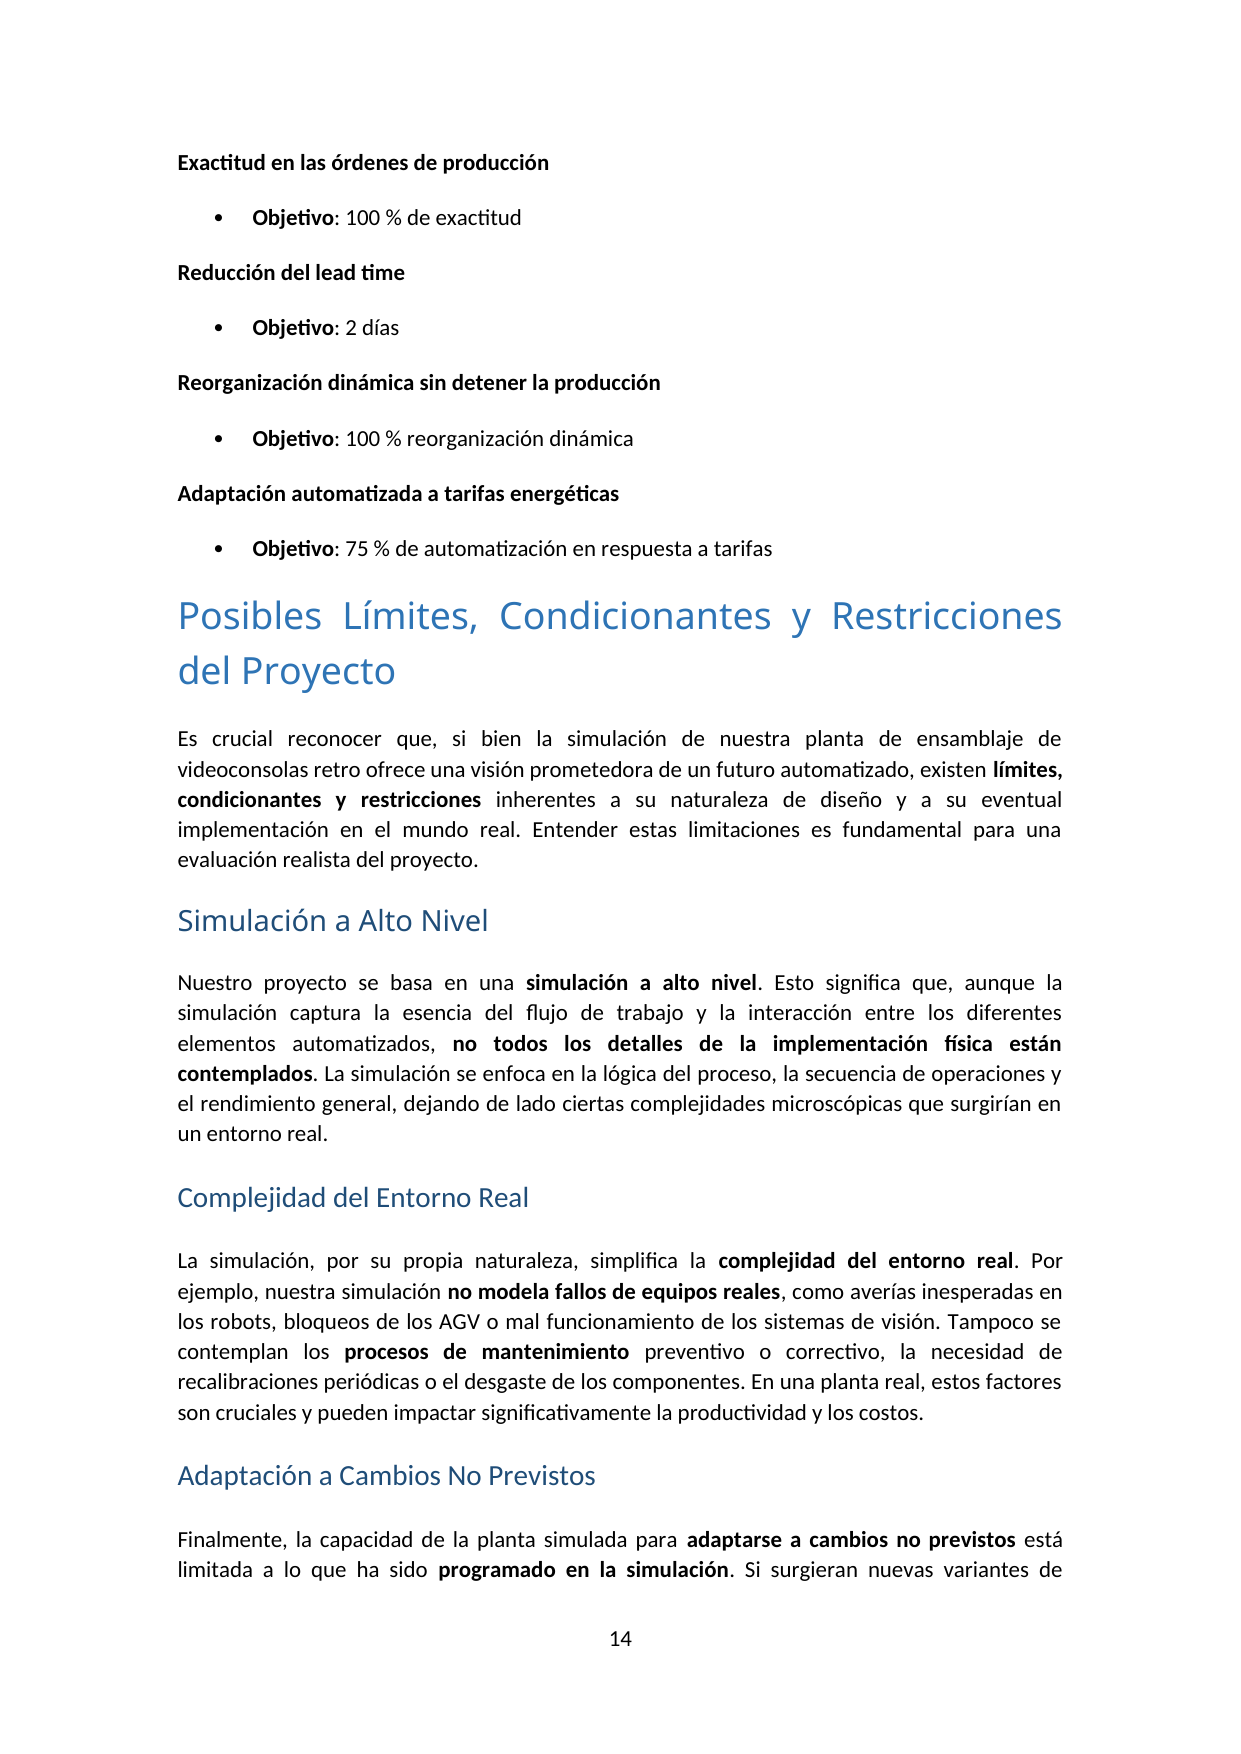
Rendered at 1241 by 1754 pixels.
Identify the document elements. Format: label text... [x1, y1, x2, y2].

text Nuestro proyecto se basa en una simulación a alto nivel. Esto significa que, aunque la simulación captura la esencia del flujo de trabajo y la interacción entre los diferentes elementos automatizados, no todos los detalles de la implementación física están contemplados. La simulación se enfoca en la lógica del proceso, la secuencia de operaciones y el rendimiento general, dejando de lado ciertas complejidades microscópicas que surgirían en un entorno real. [177, 968, 1063, 1147]
list Objetivo: 100 % de exactitud [215, 203, 1063, 231]
subtitle Adaptación a Cambios No Previstos [177, 1457, 1063, 1493]
subtitle Simulación a Alto Nivel [177, 901, 1063, 940]
subtitle Posibles Límites, Condicionantes y Restricciones del Proyecto [177, 589, 1063, 695]
list Objetivo: 2 días [215, 313, 1063, 341]
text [177, 1525, 1063, 1583]
text Es crucial reconocer que, si bien la simulación de nuestra planta de ensamblaje de videoconsolas retro ofrece una visión prometedora de un futuro automatizado, existen límites, condicionantes y restricciones inherentes a su naturaleza de diseño y a su eventual implementación en el mundo real. Entender estas limitaciones es fundamental para una evaluación realista del proyecto. [177, 724, 1063, 873]
text Adaptación automatizada a tarifas energéticas [177, 479, 1063, 507]
list Objetivo: 75 % de automatización en respuesta a tarifas [215, 534, 1063, 562]
text Exactitud en las órdenes de producción [177, 148, 1063, 176]
subtitle Complejidad del Entorno Real [177, 1179, 1063, 1214]
text Reorganización dinámica sin detener la producción [177, 368, 1063, 396]
text La simulación, por su propia naturaleza, simplifica la complejidad del entorno real. Por ejemplo, nuestra simulación no modela fallos de equipos reales, como averías inesperadas en los robots, bloqueos de los AGV o mal funcionamiento de los sistemas de visión. Tampoco se contemplan los procesos de mantenimiento preventivo o correctivo, la necesidad de recalibraciones periódicas o el desgaste de los componentes. En una planta real, estos factores son cruciales y pueden impactar significativamente la productividad y los costos. [177, 1247, 1063, 1426]
list Objetivo: 100 % reorganización dinámica [215, 424, 1063, 452]
text Reducción del lead time [177, 258, 1063, 286]
